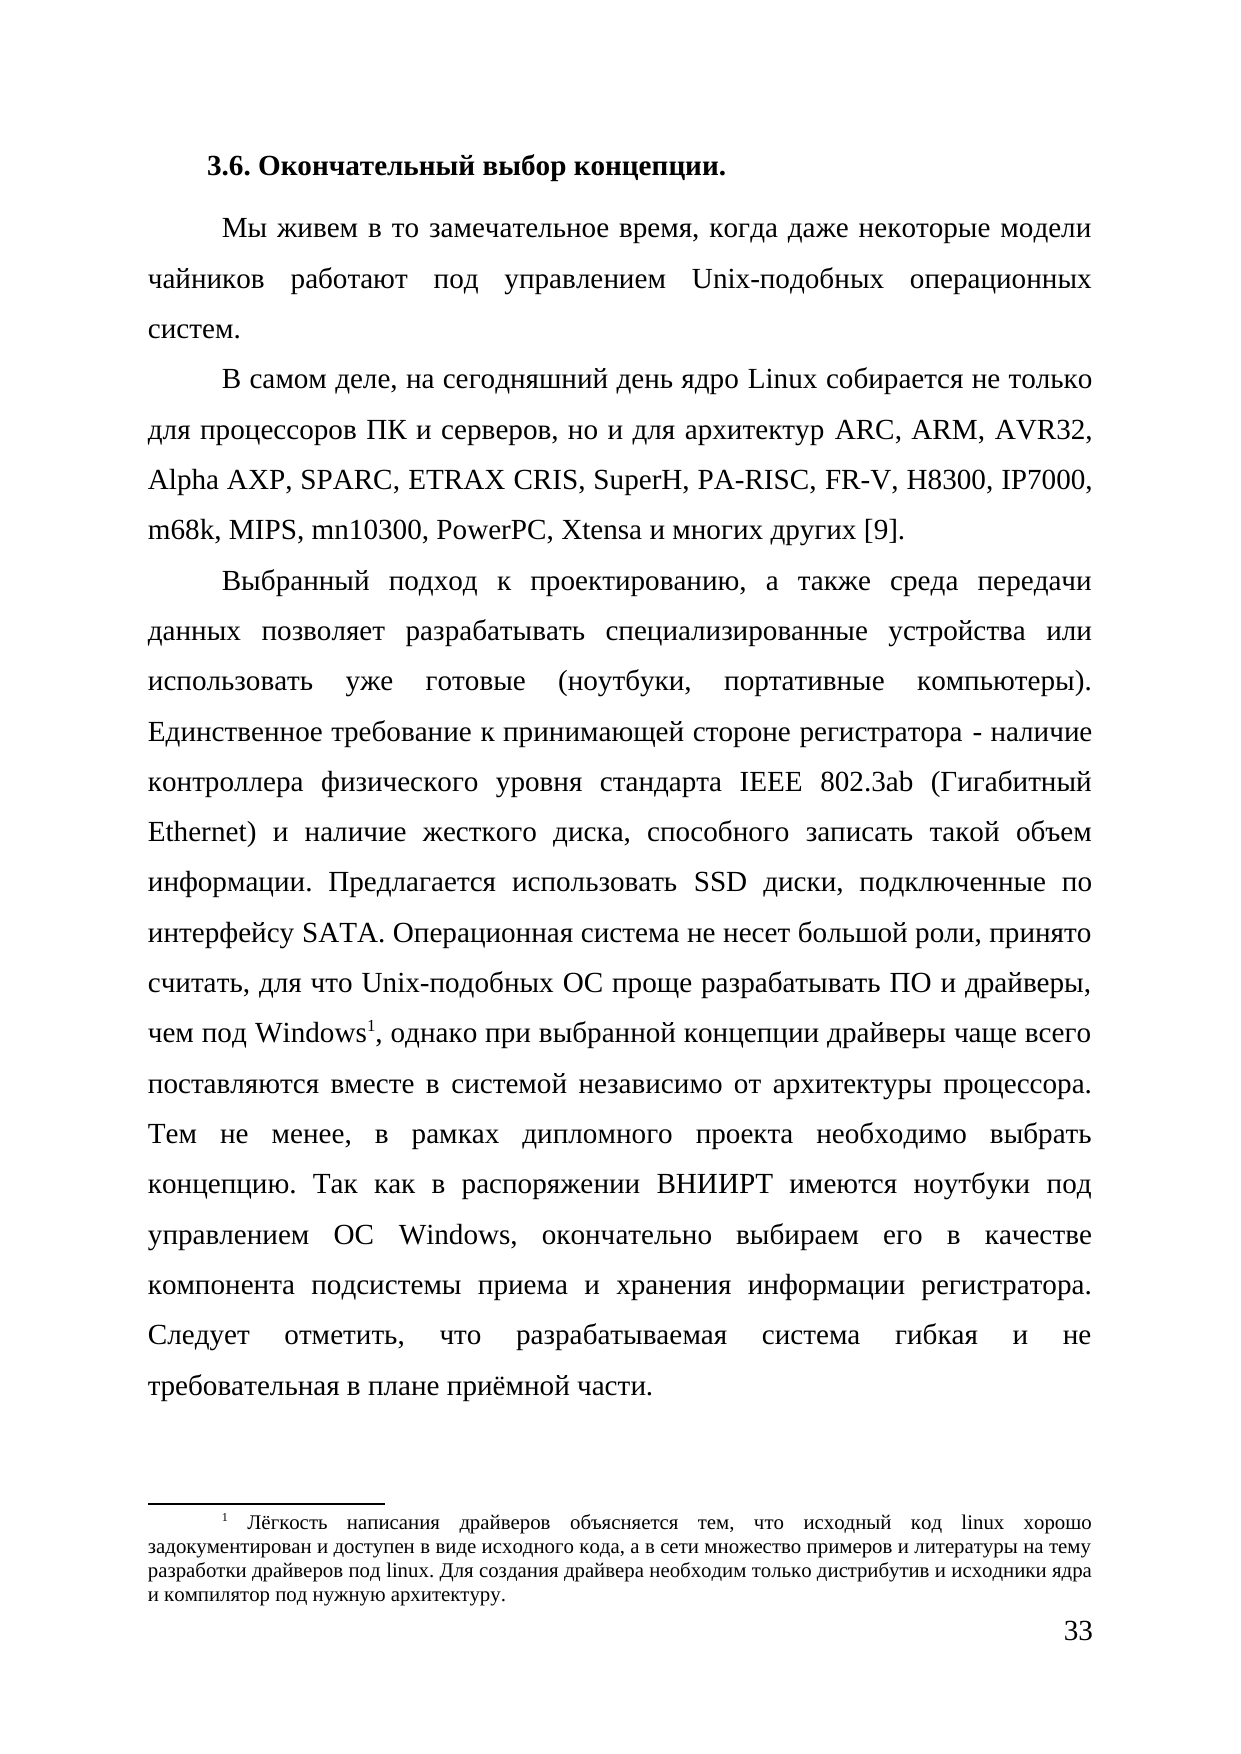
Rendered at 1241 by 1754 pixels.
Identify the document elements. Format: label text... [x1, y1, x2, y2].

text В самом деле, на сегодняшний день ядро Linux собирается не только для процессоров ПК и серверов, но и для архитектур ARC, ARM, AVR32, Alpha AXP, SPARC, ETRAX CRIS, SuperH, PA-RISC, FR-V, H8300, IP7000, m68k, MIPS, mn10300, PowerPC, Xtensa и многих других [9]. [148, 361, 1092, 546]
subtitle 3.6. Окончательный выбор концепции. [148, 148, 1092, 181]
text Мы живем в то замечательное время, когда даже некоторые модели чайников работают под управлением Unix-подобных операционных систем. [148, 211, 1092, 345]
text Выбранный подход к проектированию, а также среда передачи данных позволяет разрабатывать специализированные устройства или использовать уже готовые (ноутбуки, портативные компьютеры). Единственное требование к принимающей стороне регистратора - наличие контроллера физического уровня стандарта IEEE 802.3ab (Гигабитный Ethernet) и наличие жесткого диска, способного записать такой объем информации. Предлагается использовать SSD диски, подключенные по интерфейсу SATA. Операционная система не несет большой роли, принято считать, для что Unix-подобных ОС проще разрабатывать ПО и драйверы, чем под Windows, однако при выбранной концепции драйверы чаще всего поставляются вместе в системой независимо от архитектуры процессора. Тем не менее, в рамках дипломного проекта необходимо выбрать концепцию. Так как в распоряжении ВНИИРТ имеются ноутбуки под управлением ОС Windows, окончательно выбираем его в качестве компонента подсистемы приема и хранения информации регистратора. Следует отметить, что разрабатываемая система гибкая и не требовательная в плане приёмной части. [148, 563, 1092, 1401]
